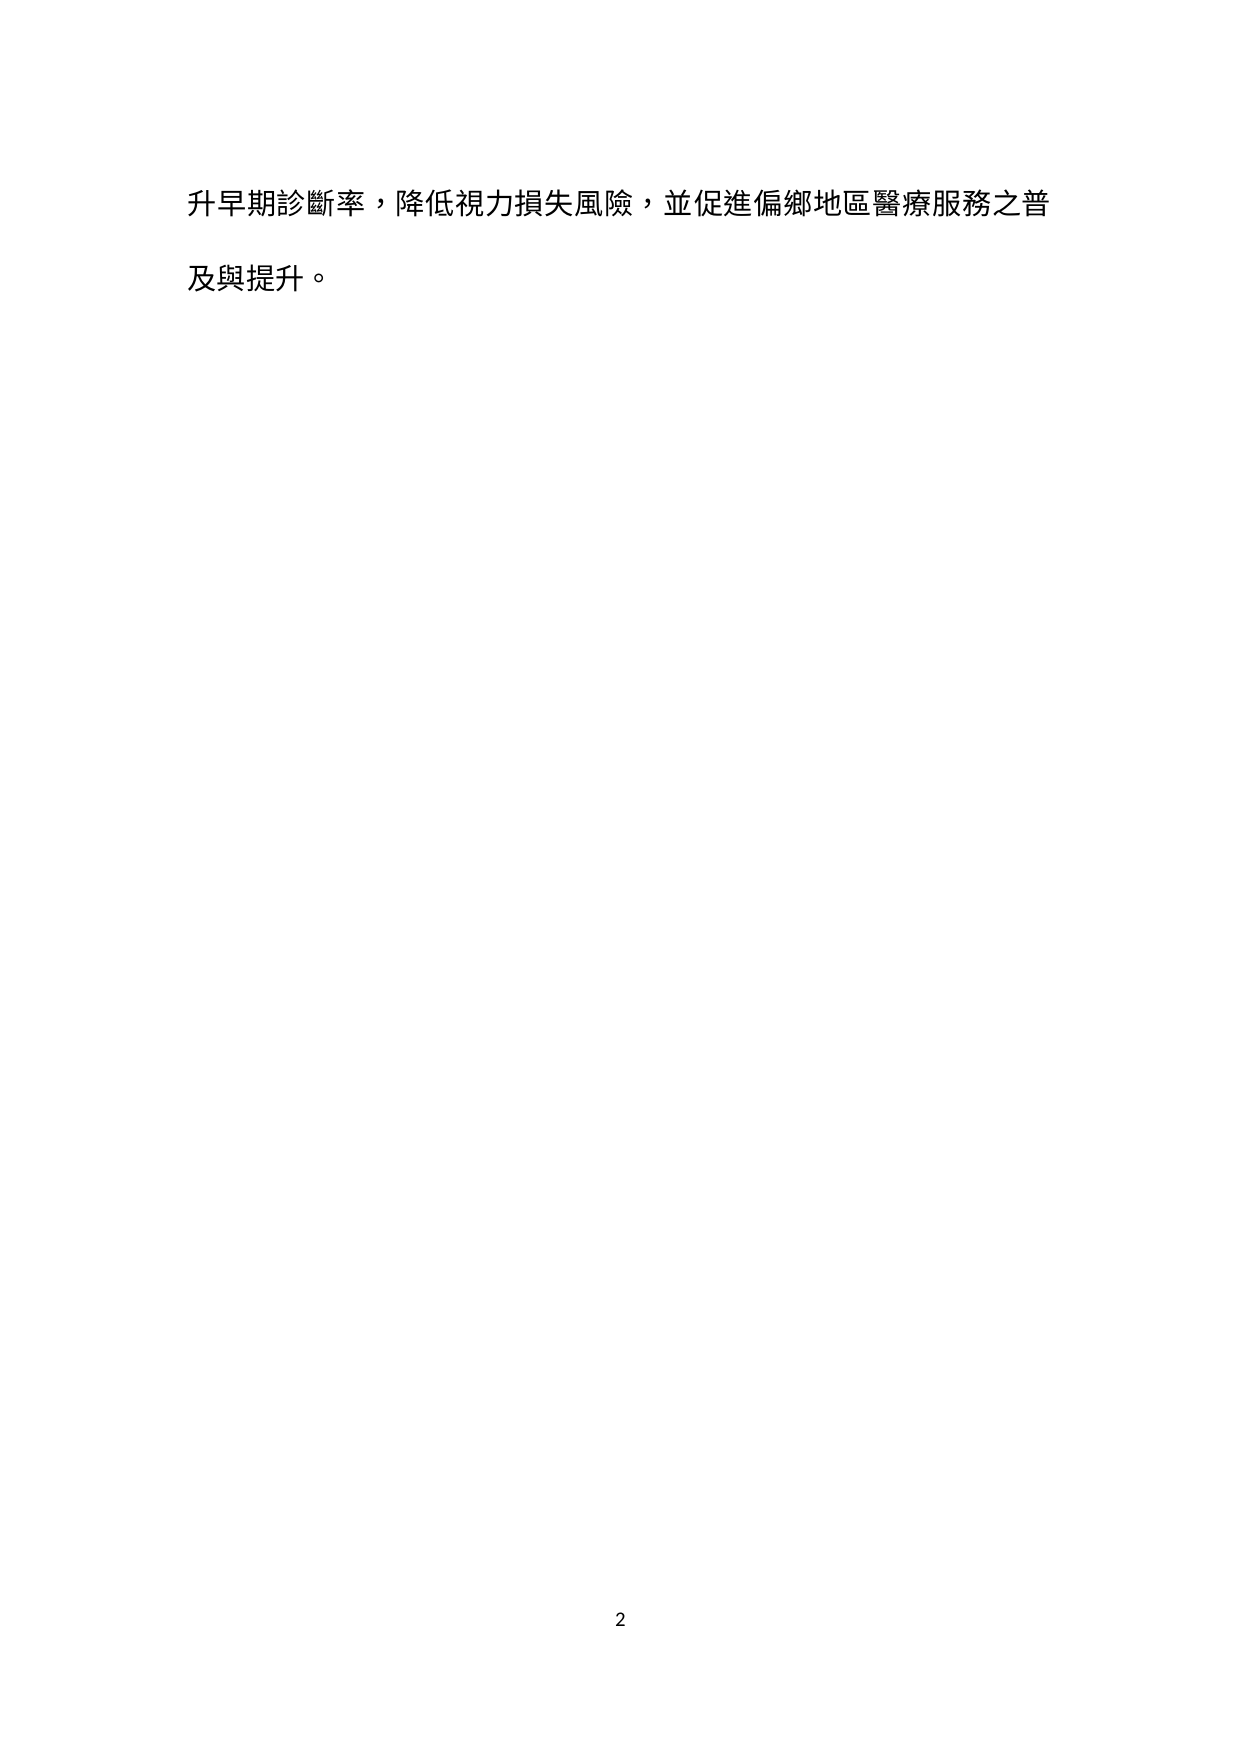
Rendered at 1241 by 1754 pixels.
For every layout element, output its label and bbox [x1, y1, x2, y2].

text [187, 164, 1053, 314]
